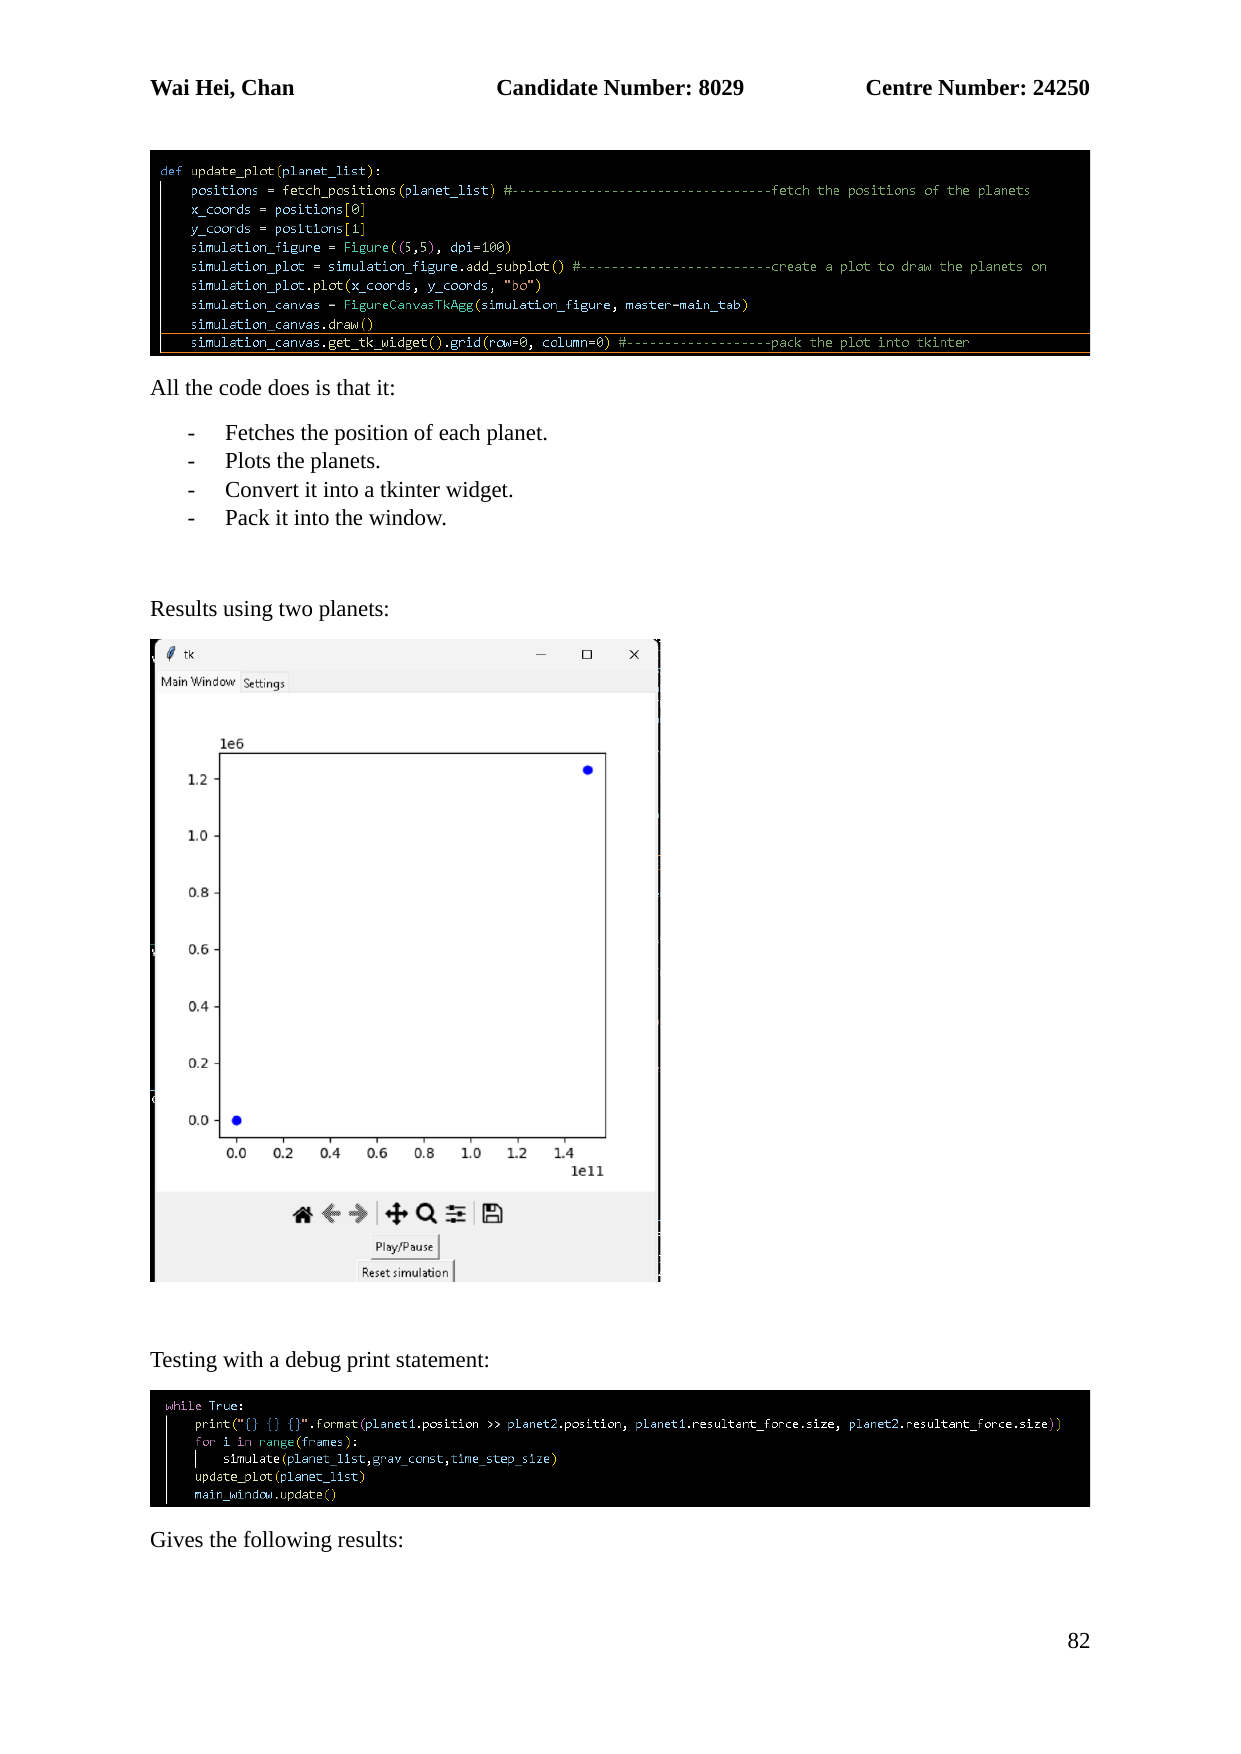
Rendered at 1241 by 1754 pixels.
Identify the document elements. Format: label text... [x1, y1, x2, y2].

text Gives the following results: [150, 1526, 1090, 1552]
text Testing with a debug print statement: [150, 1346, 1090, 1372]
picture [150, 1390, 1091, 1507]
list Convert it into a tkinter widget. [187, 476, 1090, 502]
text Results using two planets: [150, 594, 1090, 621]
picture [150, 639, 661, 1282]
picture [150, 150, 1091, 356]
list Pack it into the window. [187, 504, 1090, 531]
list Fetches the position of each planet. [187, 419, 1090, 445]
text All the code does is that it: [150, 374, 1090, 400]
list Plots the planets. [187, 447, 1090, 474]
